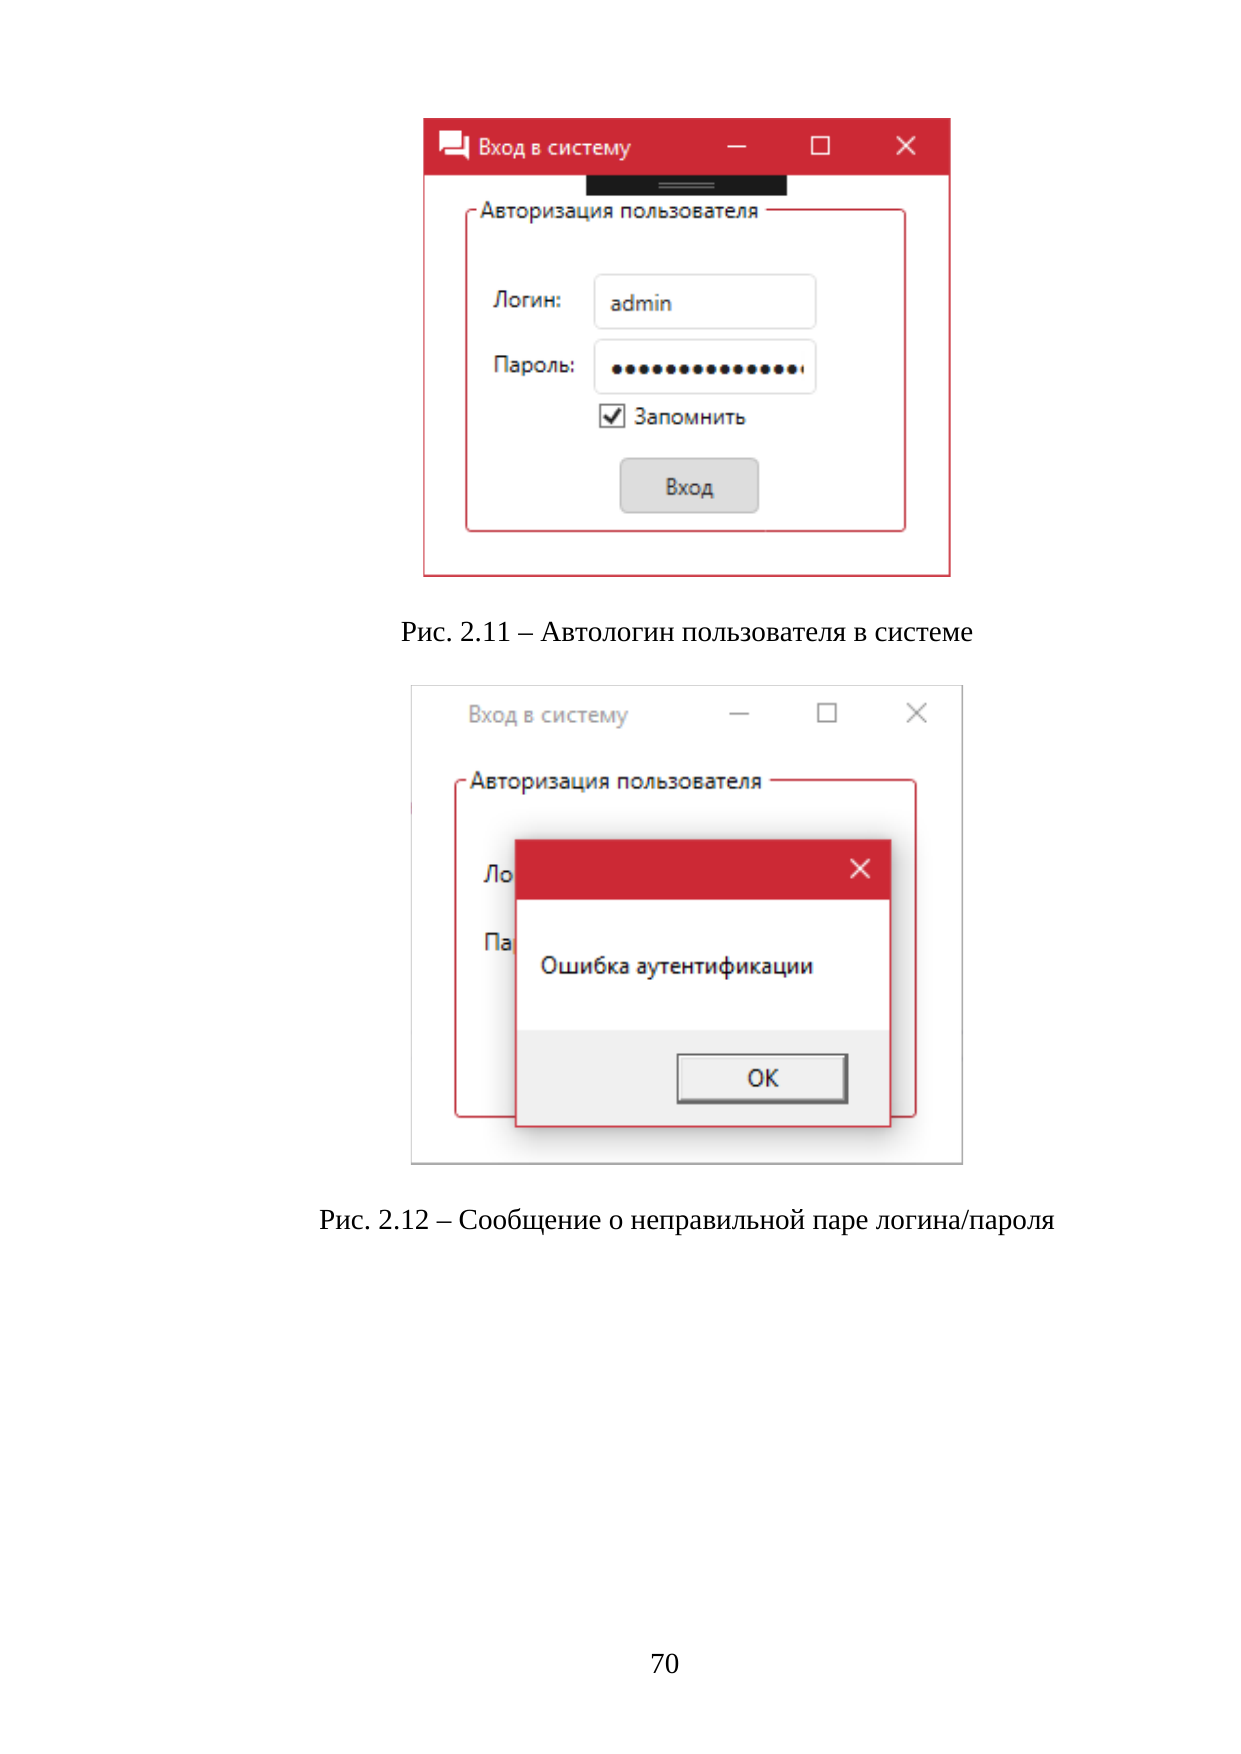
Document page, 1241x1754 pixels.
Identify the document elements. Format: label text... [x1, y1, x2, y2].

text Рис. 2.12 – Сообщение о неправильной паре логина/пароля [222, 1202, 1152, 1236]
text Рис. 2.11 – Автологин пользователя в системе [222, 614, 1152, 647]
picture [423, 118, 951, 577]
picture [410, 685, 964, 1165]
